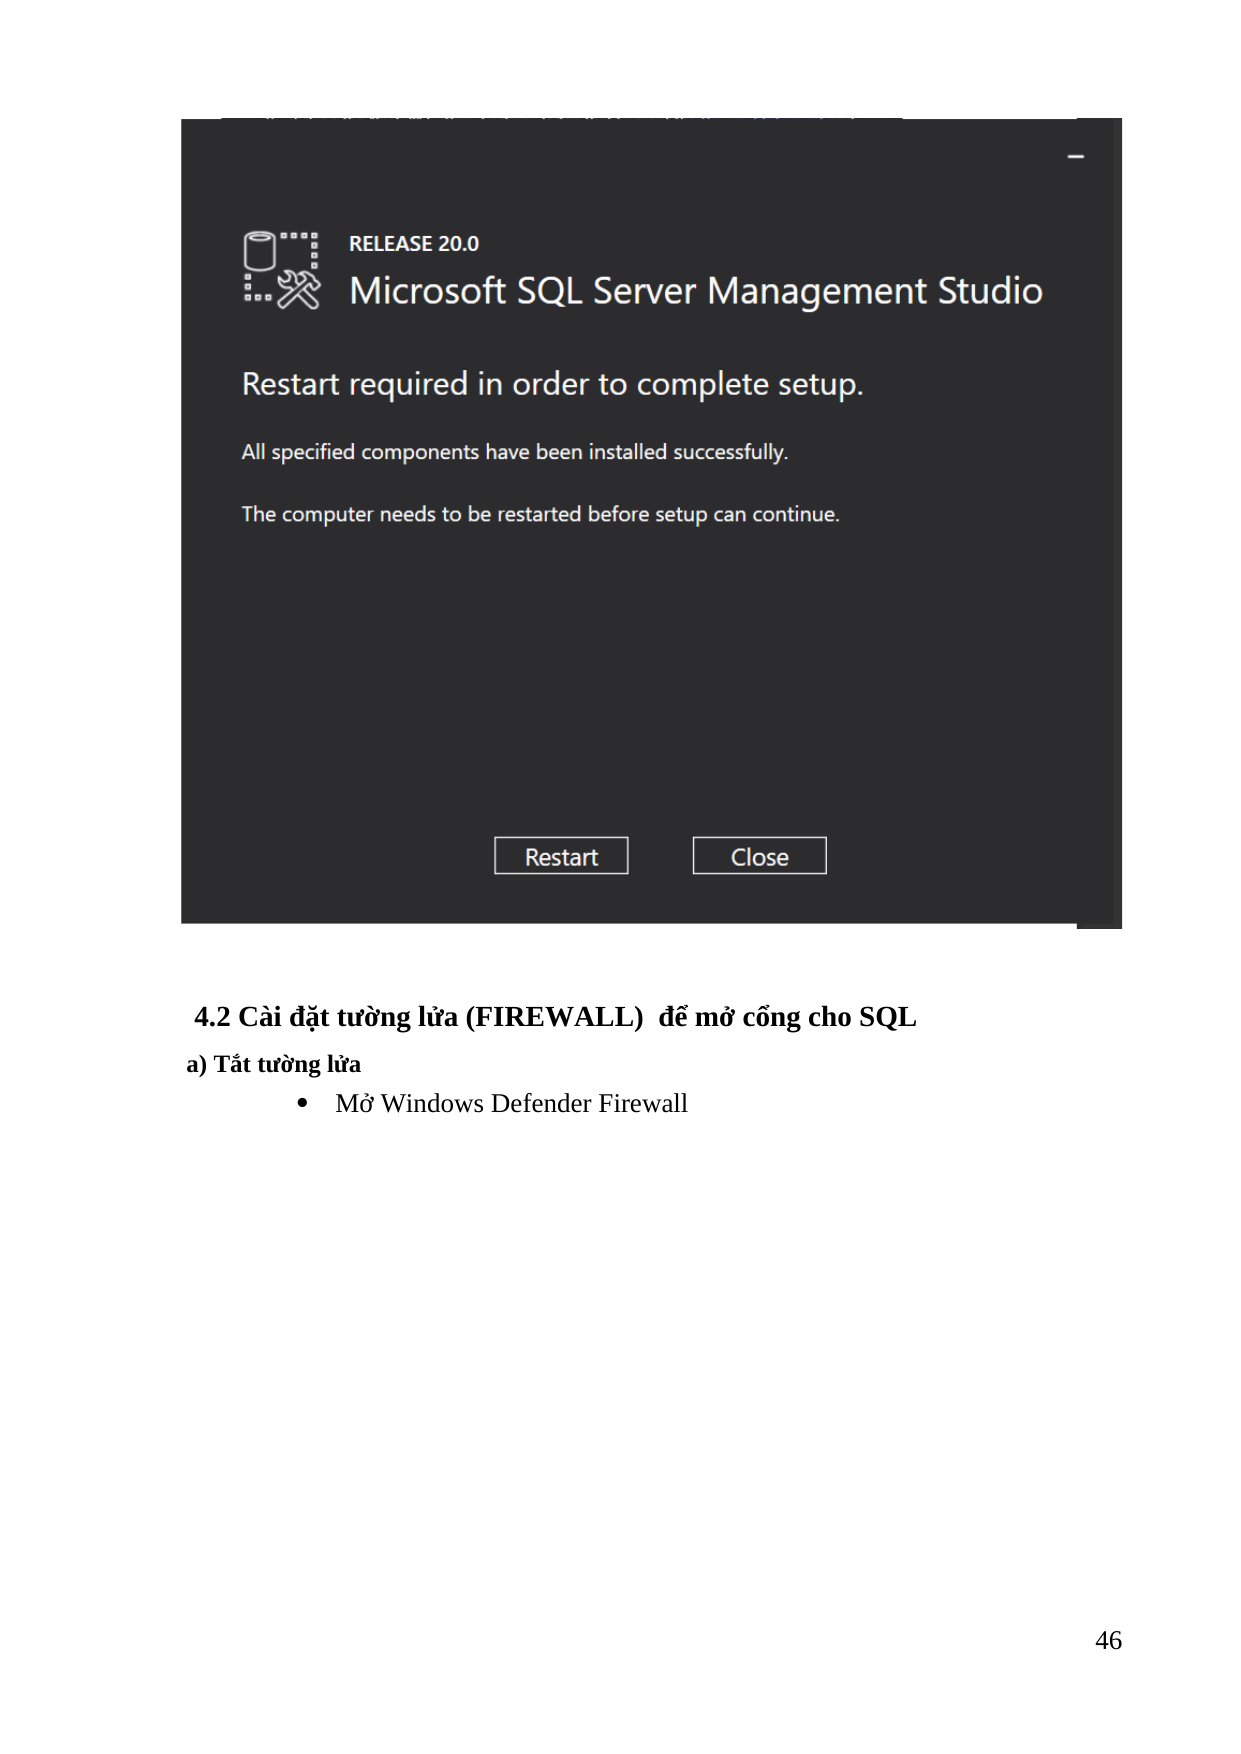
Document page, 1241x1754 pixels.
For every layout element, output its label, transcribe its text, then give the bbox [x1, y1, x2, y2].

picture [177, 118, 1123, 929]
list Mở Windows Defender Firewall [298, 1088, 1122, 1119]
subtitle a) Tắt tường lửa [186, 1049, 1122, 1078]
subtitle 4.2 Cài đặt tường lửa (FIREWALL) để mở cổng cho SQL [186, 999, 1122, 1033]
